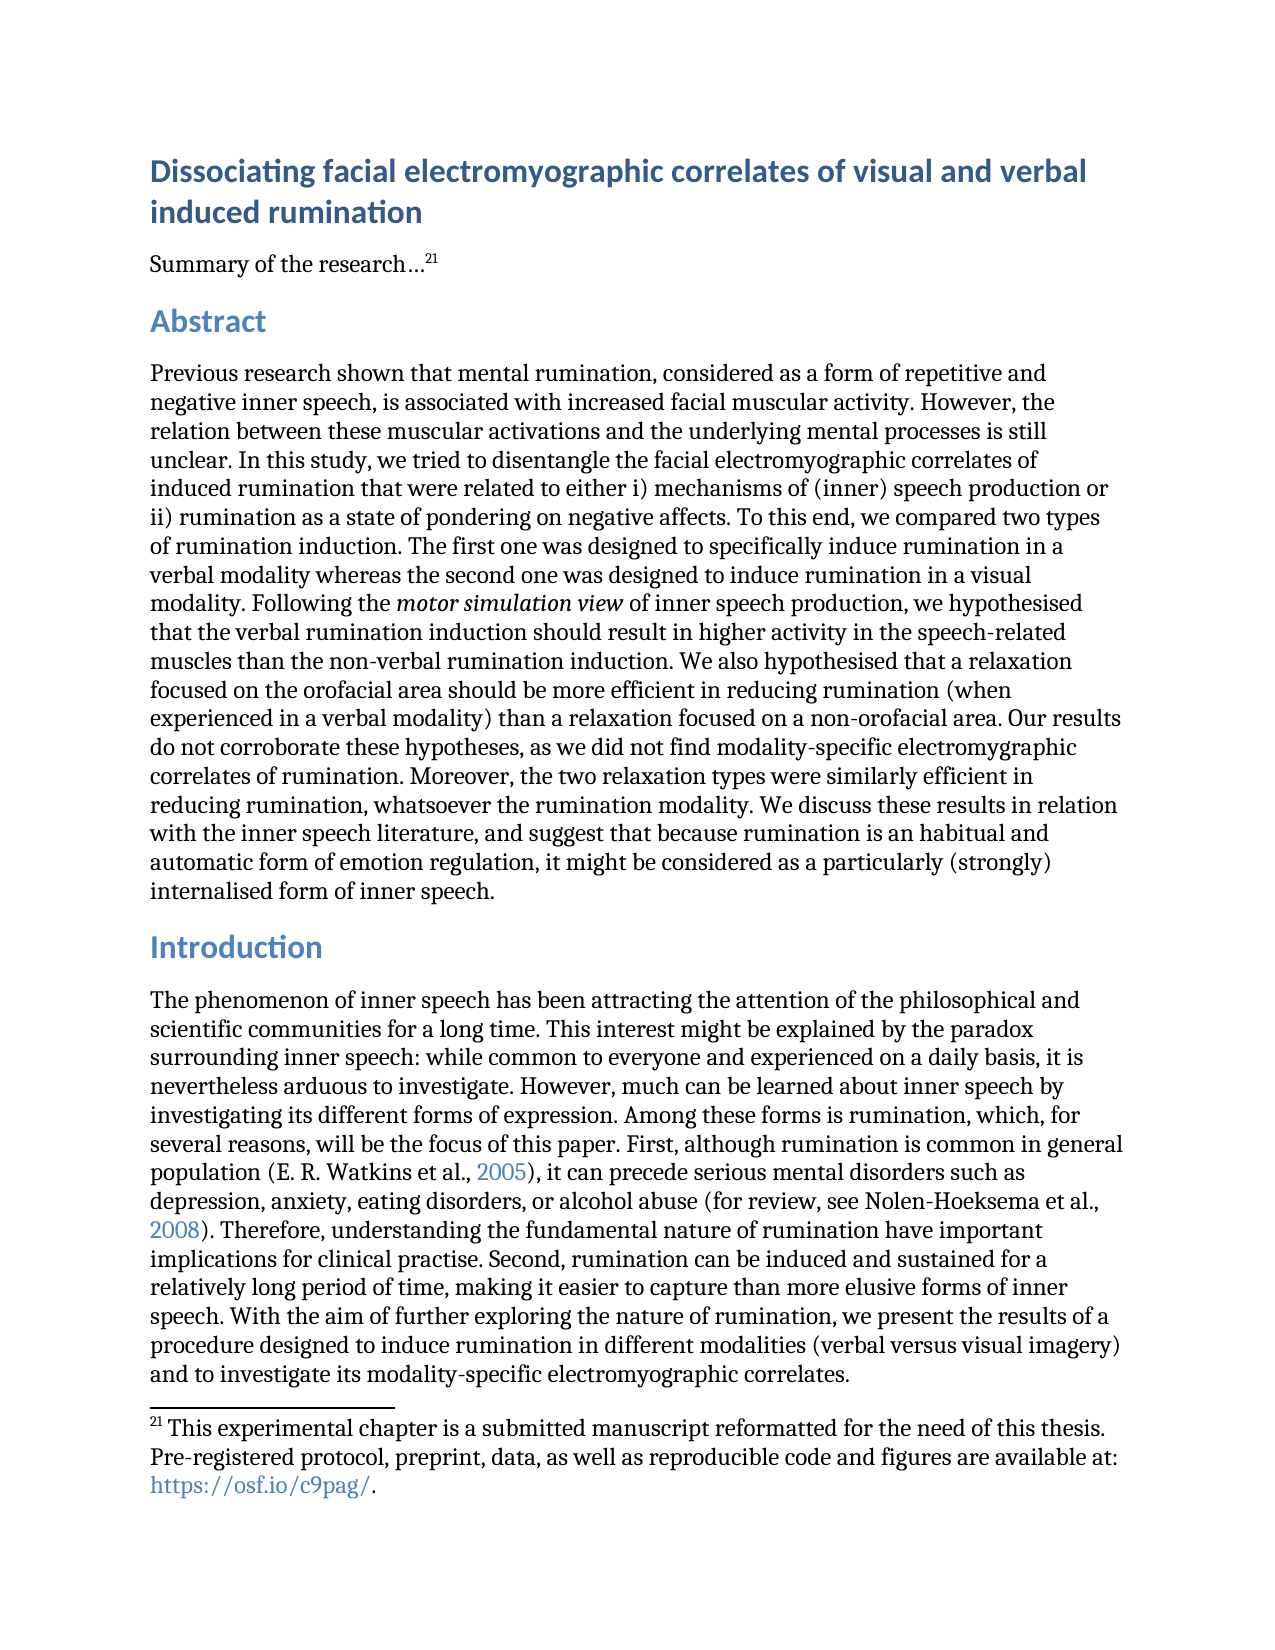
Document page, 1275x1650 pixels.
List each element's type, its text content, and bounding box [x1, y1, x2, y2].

subtitle Abstract [150, 300, 1125, 341]
text The phenomenon of inner speech has been attracting the attention of the philosophical and scientific communities for a long time. This interest might be explained by the paradox surrounding inner speech: while common to everyone and experienced on a daily basis, it is nevertheless arduous to investigate. However, much can be learned about inner speech by investigating its different forms of expression. Among these forms is rumination, which, for several reasons, will be the focus of this paper. First, although rumination is common in general population (E. R. Watkins et al., 2005), it can precede serious mental disorders such as depression, anxiety, eating disorders, or alcohol abuse (for review, see Nolen-Hoeksema et al., 2008). Therefore, understanding the fundamental nature of rumination have important implications for clinical practise. Second, rumination can be induced and sustained for a relatively long period of time, making it easier to capture than more elusive forms of inner speech. With the aim of further exploring the nature of rumination, we present the results of a procedure designed to induce rumination in different modalities (verbal versus visual imagery) and to investigate its modality-specific electromyographic correlates. [150, 986, 1125, 1388]
subtitle Dissociating facial electromyographic correlates of visual and verbal induced rumination [150, 150, 1125, 231]
text Summary of the research… [150, 250, 1125, 279]
subtitle Introduction [150, 926, 1125, 967]
text Previous research shown that mental rumination, considered as a form of repetitive and negative inner speech, is associated with increased facial muscular activity. However, the relation between these muscular activations and the underlying mental processes is still unclear. In this study, we tried to disentangle the facial electromyographic correlates of induced rumination that were related to either i) mechanisms of (inner) speech production or ii) rumination as a state of pondering on negative affects. To this end, we compared two types of rumination induction. The first one was designed to specifically induce rumination in a verbal modality whereas the second one was designed to induce rumination in a visual modality. Following the motor simulation view of inner speech production, we hypothesised that the verbal rumination induction should result in higher activity in the speech-related muscles than the non-verbal rumination induction. We also hypothesised that a relaxation focused on the orofacial area should be more efficient in reducing rumination (when experienced in a verbal modality) than a relaxation focused on a non-orofacial area. Our results do not corroborate these hypotheses, as we did not find modality-specific electromygraphic correlates of rumination. Moreover, the two relaxation types were similarly efficient in reducing rumination, whatsoever the rumination modality. We discuss these results in relation with the inner speech literature, and suggest that because rumination is an habitual and automatic form of emotion regulation, it might be considered as a particularly (strongly) internalised form of inner speech. [150, 359, 1125, 906]
